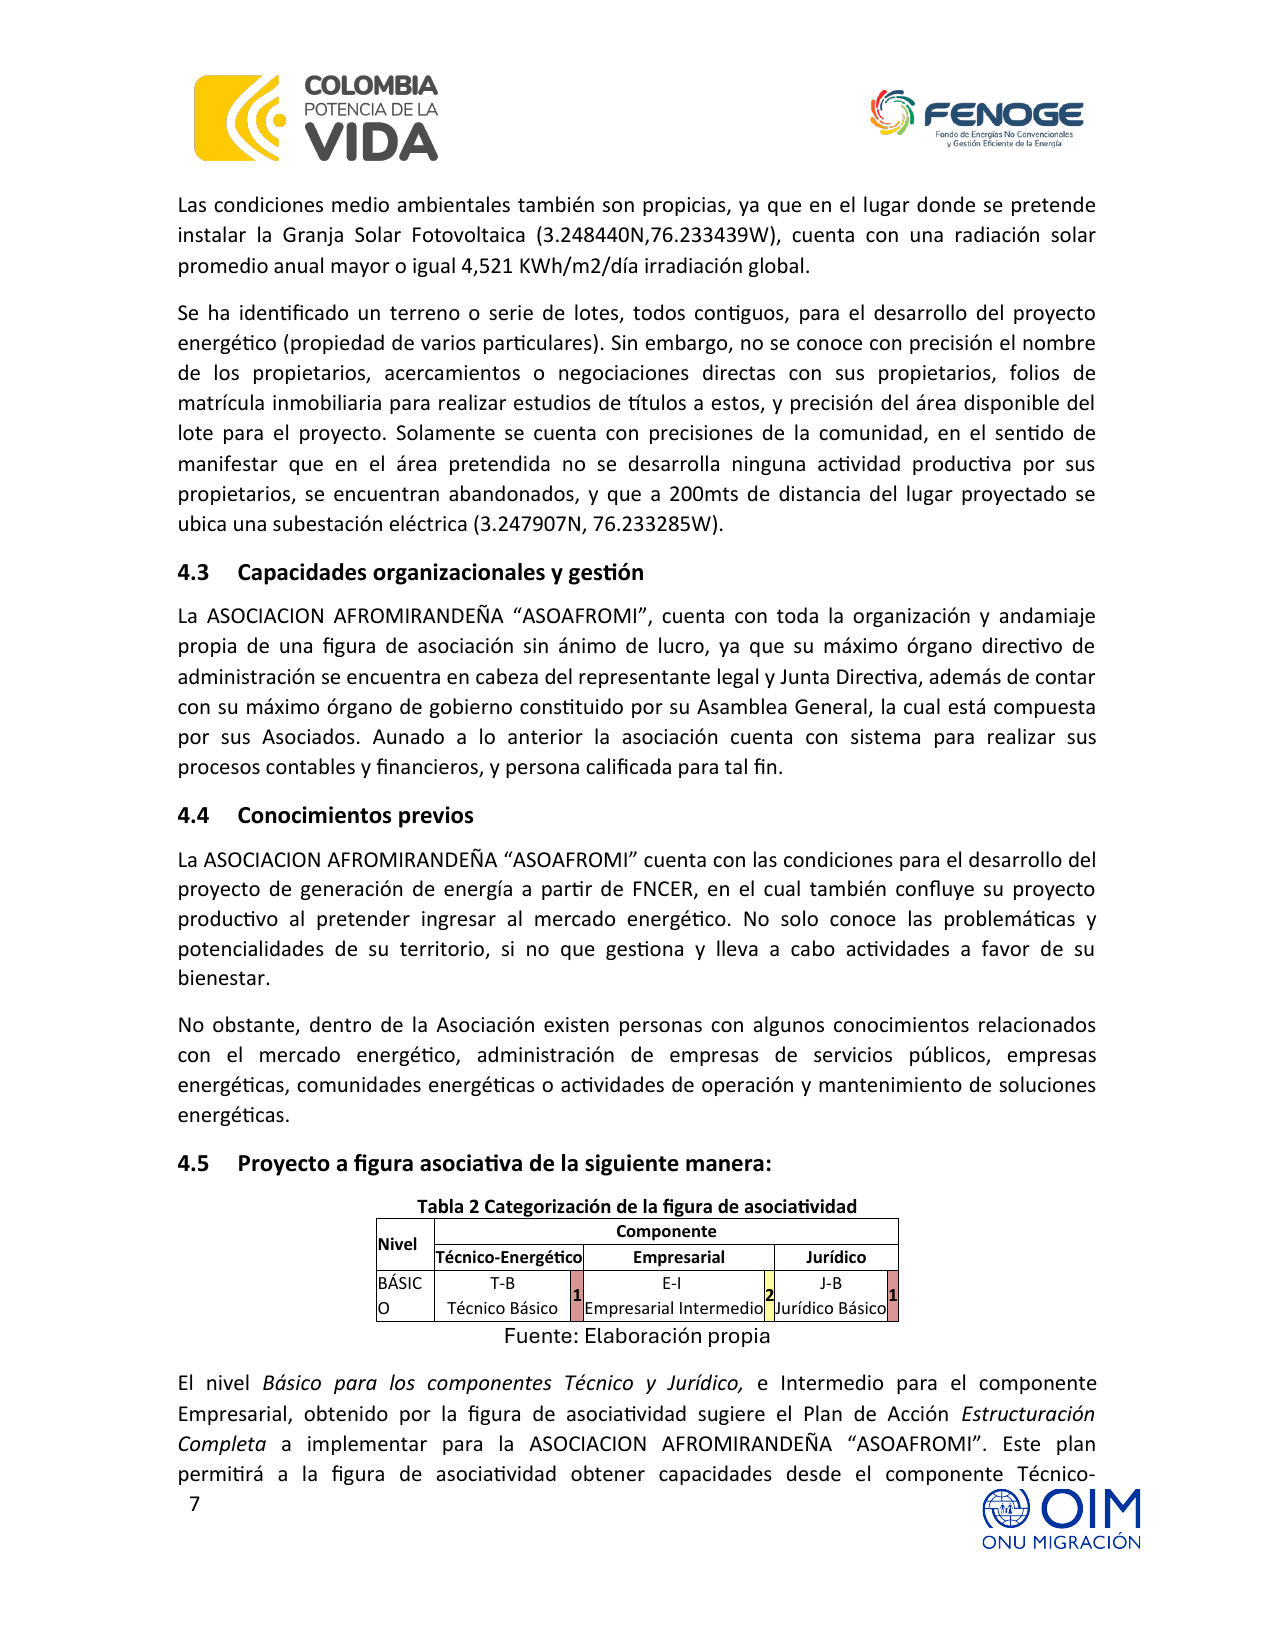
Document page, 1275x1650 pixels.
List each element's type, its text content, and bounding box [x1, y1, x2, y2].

table_cell Técnico-Energético [435, 1245, 583, 1270]
table_cell E-I Empresarial Intermedio [584, 1271, 764, 1321]
table_cell Empresarial [584, 1245, 774, 1270]
table_cell Jurídico [775, 1245, 898, 1270]
table_cell T-B Técnico Básico [435, 1271, 570, 1321]
text Tabla 2 Categorización de la figura de asociatividad [177, 1193, 1098, 1218]
text Se ha identificado un terreno o serie de lotes, todos contiguos, para el desarrollo del proyecto energético (propiedad de varios particulares). Sin embargo, no se conoce con precisión el nombre de los propietarios, acercamientos o negociaciones directas con sus propietarios, folios de matrícula inmobiliaria para realizar estudios de títulos a estos, y precisión del área disponible del lote para el proyecto. Solamente se cuenta con precisiones de la comunidad, en el sentido de manifestar que en el área pretendida no se desarrolla ninguna actividad productiva por sus propietarios, se encuentran abandonados, y que a 200mts de distancia del lugar proyectado se ubica una subestación eléctrica (3.247907N, 76.233285W). [177, 298, 1098, 537]
table_cell J-B Jurídico Básico [775, 1271, 887, 1321]
text La ASOCIACION AFROMIRANDEÑA “ASOAFROMI”, cuenta con toda la organización y andamiaje propia de una figura de asociación sin ánimo de lucro, ya que su máximo órgano directivo de administración se encuentra en cabeza del representante legal y Junta Directiva, además de contar con su máximo órgano de gobierno constituido por su Asamblea General, la cual está compuesta por sus Asociados. Aunado a lo anterior la asociación cuenta con sistema para realizar sus procesos contables y financieros, y persona calificada para tal fin. [177, 601, 1098, 781]
text Las condiciones medio ambientales también son propicias, ya que en el lugar donde se pretende instalar la Granja Solar Fotovoltaica (3.248440N,76.233439W), cuenta con una radiación solar promedio anual mayor o igual 4,521 KWh/m2/día irradiación global. [177, 190, 1098, 279]
table_header Componente [435, 1219, 898, 1244]
subtitle Proyecto a figura asociativa de la siguiente manera: [177, 1147, 1098, 1178]
text La ASOCIACION AFROMIRANDEÑA “ASOAFROMI” cuenta con las condiciones para el desarrollo del proyecto de generación de energía a partir de FNCER, en el cual también confluye su proyecto productivo al pretender ingresar al mercado energético. No solo conoce las problemáticas y potencialidades de su territorio, si no que gestiona y lleva a cabo actividades a favor de su bienestar. [177, 845, 1098, 992]
picture [869, 88, 1086, 148]
subtitle Conocimientos previos [177, 799, 1098, 830]
text No obstante, dentro de la Asociación existen personas con algunos conocimientos relacionados con el mercado energético, administración de empresas de servicios públicos, empresas energéticas, comunidades energéticas o actividades de operación y mantenimiento de soluciones energéticas. [177, 1010, 1098, 1128]
subtitle Capacidades organizacionales y gestión [177, 556, 1098, 587]
table_cell BÁSICO [377, 1271, 434, 1321]
picture [982, 1489, 1141, 1549]
table_header Nivel [377, 1219, 434, 1270]
text Fuente: Elaboración propia [177, 1322, 1098, 1350]
picture [188, 73, 444, 163]
